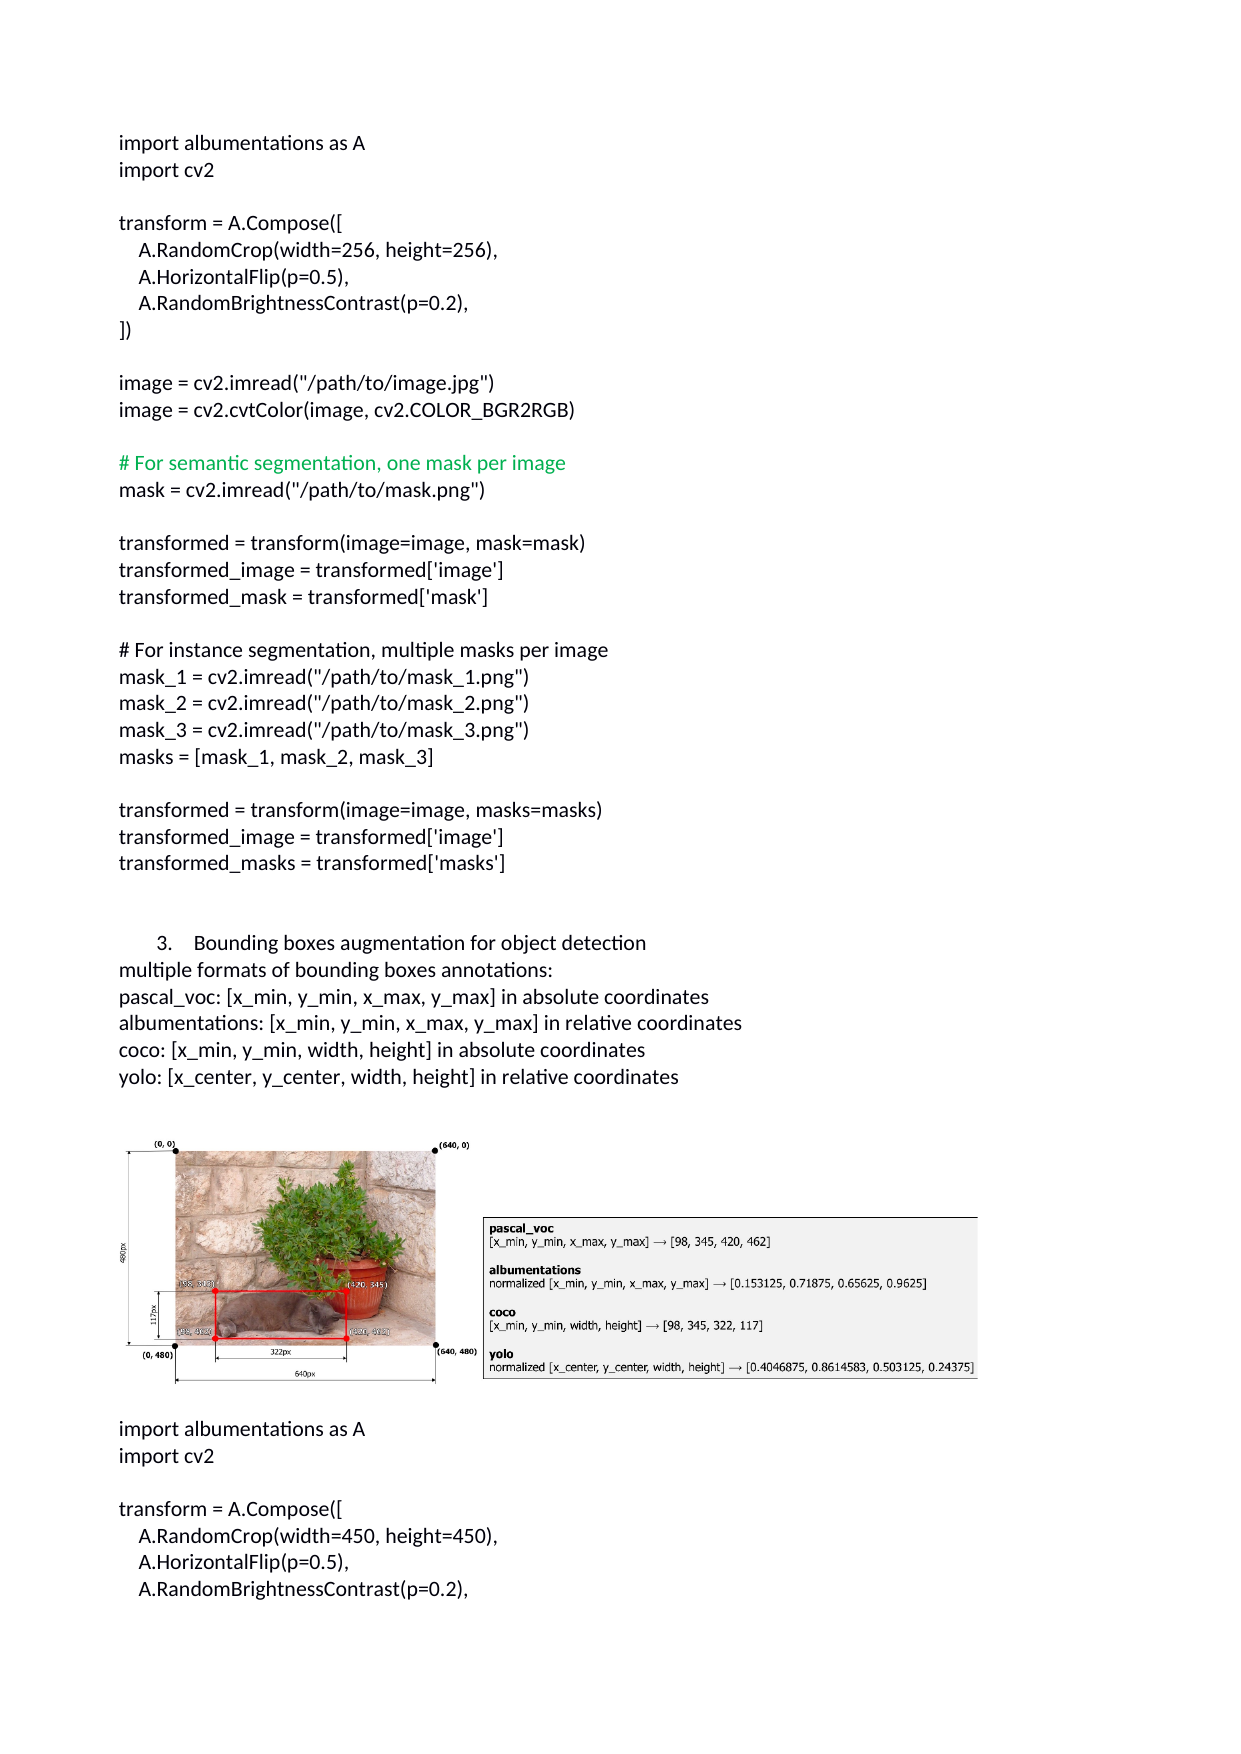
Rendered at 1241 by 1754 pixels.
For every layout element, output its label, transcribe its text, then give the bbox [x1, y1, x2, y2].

text pascal_voc: [x_min, y_min, x_max, y_max] in absolute coordinates [118, 983, 1122, 1009]
text transform = A.Compose([ [118, 1495, 1122, 1522]
text transformed = transform(image=image, masks=masks) [118, 796, 1122, 823]
text image = cv2.cvtColor(image, cv2.COLOR_BGR2RGB) [118, 396, 1122, 423]
text # For instance segmentation, multiple masks per image [118, 636, 1122, 663]
text # For semantic segmentation, one mask per image [118, 449, 1122, 476]
text A.RandomBrightnessContrast(p=0.2), [118, 1575, 1122, 1602]
text image = cv2.imread("/path/to/image.jpg") [118, 369, 1122, 396]
text multiple formats of bounding boxes annotations: [118, 956, 1122, 983]
text mask_2 = cv2.imread("/path/to/mask_2.png") [118, 689, 1122, 716]
text transformed_image = transformed['image'] [118, 823, 1122, 849]
text transformed_mask = transformed['mask'] [118, 583, 1122, 609]
text A.HorizontalFlip(p=0.5), [118, 263, 1122, 289]
list Bounding boxes augmentation for object detection [156, 929, 1122, 956]
text import albumentations as A [118, 1415, 1122, 1442]
text transformed_masks = transformed['masks'] [118, 849, 1122, 876]
text A.HorizontalFlip(p=0.5), [118, 1548, 1122, 1575]
text transformed_image = transformed['image'] [118, 556, 1122, 583]
text A.RandomCrop(width=256, height=256), [118, 236, 1122, 263]
text masks = [mask_1, mask_2, mask_3] [118, 743, 1122, 769]
text yolo: [x_center, y_center, width, height] in relative coordinates [118, 1063, 1122, 1089]
text A.RandomBrightnessContrast(p=0.2), [118, 289, 1122, 316]
text transformed = transform(image=image, mask=mask) [118, 529, 1122, 556]
text A.RandomCrop(width=450, height=450), [118, 1522, 1122, 1548]
text ]) [118, 316, 1122, 343]
text mask_3 = cv2.imread("/path/to/mask_3.png") [118, 716, 1122, 743]
text albumentations: [x_min, y_min, x_max, y_max] in relative coordinates [118, 1009, 1122, 1036]
text mask = cv2.imread("/path/to/mask.png") [118, 476, 1122, 503]
text import cv2 [118, 156, 1122, 183]
text coco: [x_min, y_min, width, height] in absolute coordinates [118, 1036, 1122, 1063]
picture [118, 1116, 978, 1389]
text import cv2 [118, 1442, 1122, 1468]
text import albumentations as A [118, 129, 1122, 156]
text mask_1 = cv2.imread("/path/to/mask_1.png") [118, 663, 1122, 689]
text transform = A.Compose([ [118, 209, 1122, 236]
